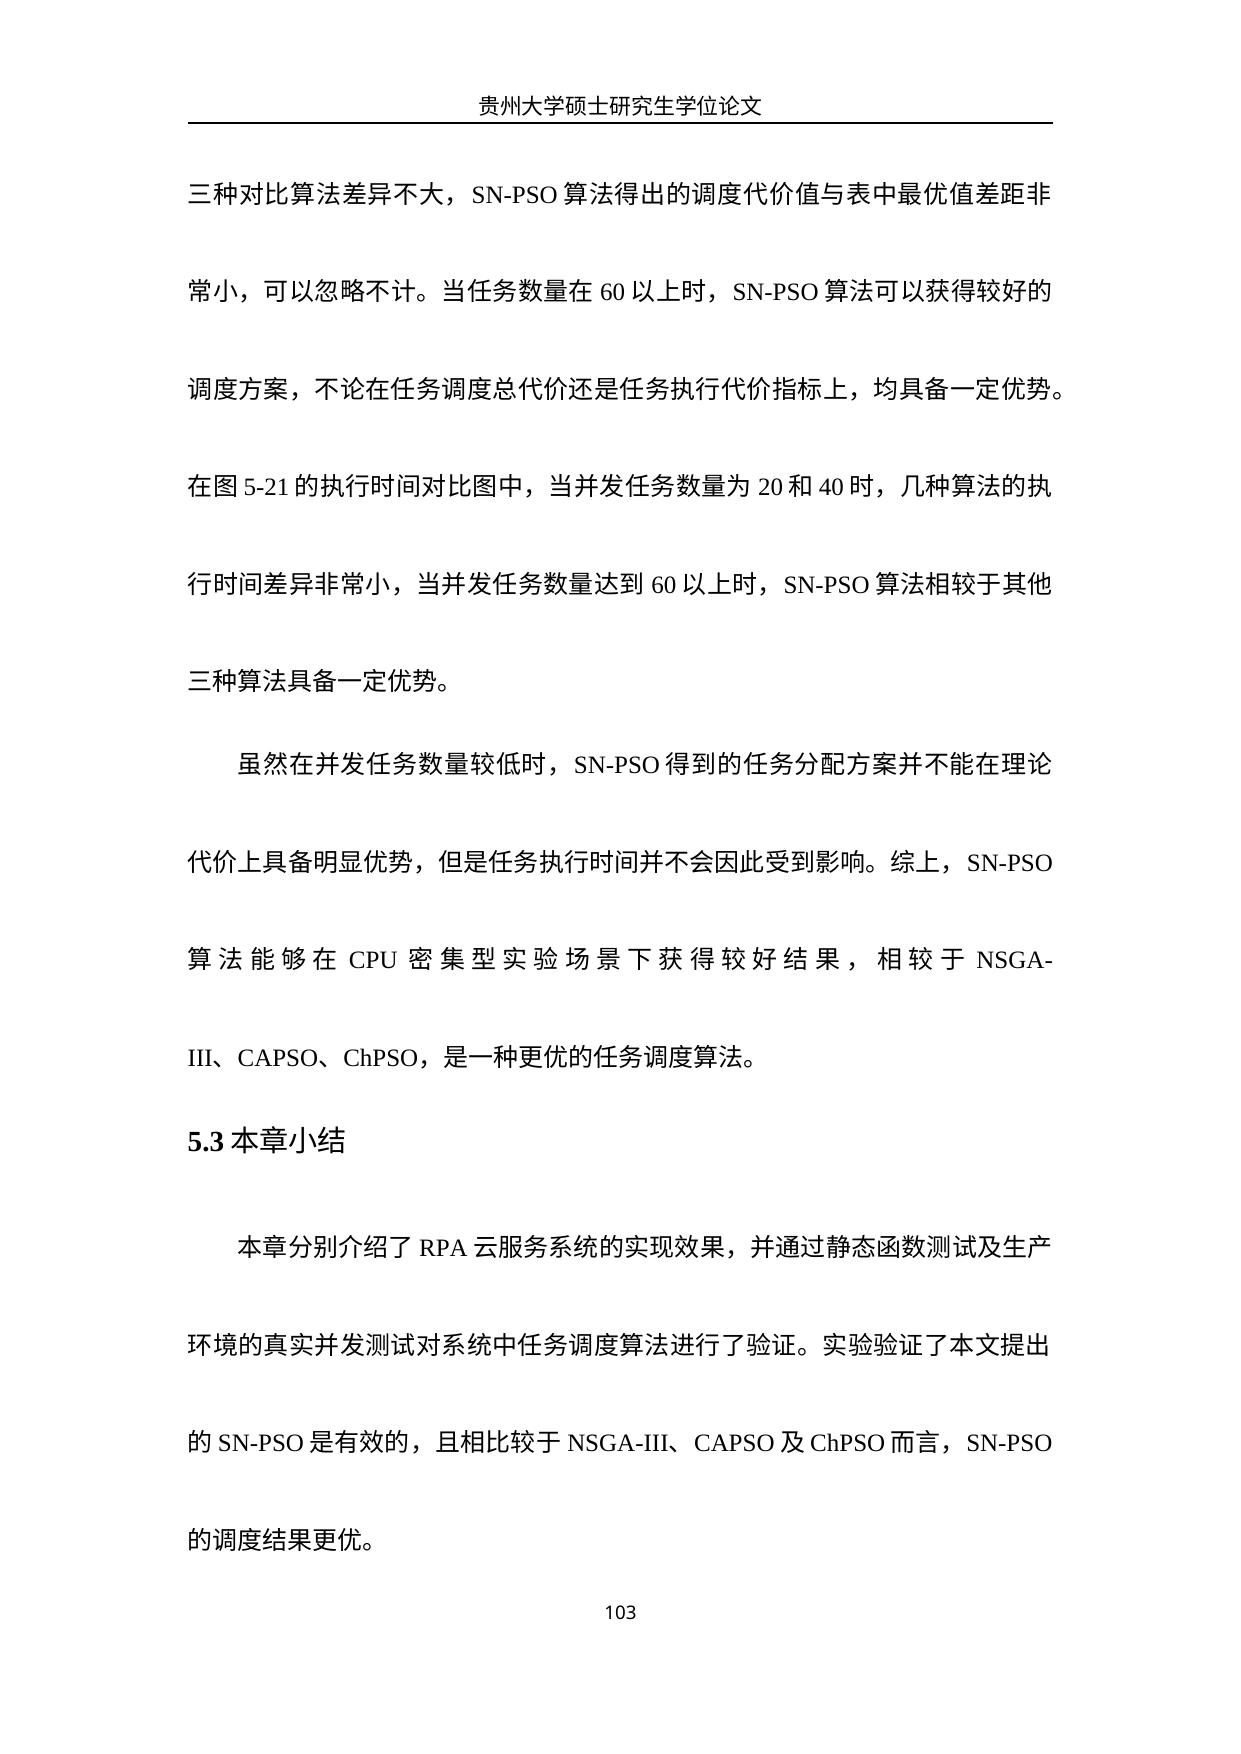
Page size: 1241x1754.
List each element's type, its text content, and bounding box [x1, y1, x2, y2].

text 虽然在并发任务数量较低时，SN-PSO得到的任务分配方案并不能在理论代价上具备明显优势，但是任务执行时间并不会因此受到影响。综上，SN-PSO算法能够在CPU密集型实验场景下获得较好结果，相较于NSGA-III、CAPSO、ChPSO，是一种更优的任务调度算法。 [187, 730, 1053, 1088]
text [187, 160, 1053, 712]
text 本章分别介绍了RPA云服务系统的实现效果，并通过静态函数测试及生产环境的真实并发测试对系统中任务调度算法进行了验证。实验验证了本文提出的SN-PSO是有效的，且相比较于NSGA-III、CAPSO及ChPSO而言，SN-PSO的调度结果更优。 [187, 1213, 1053, 1571]
subtitle 5.3本章小结 [187, 1106, 1053, 1171]
